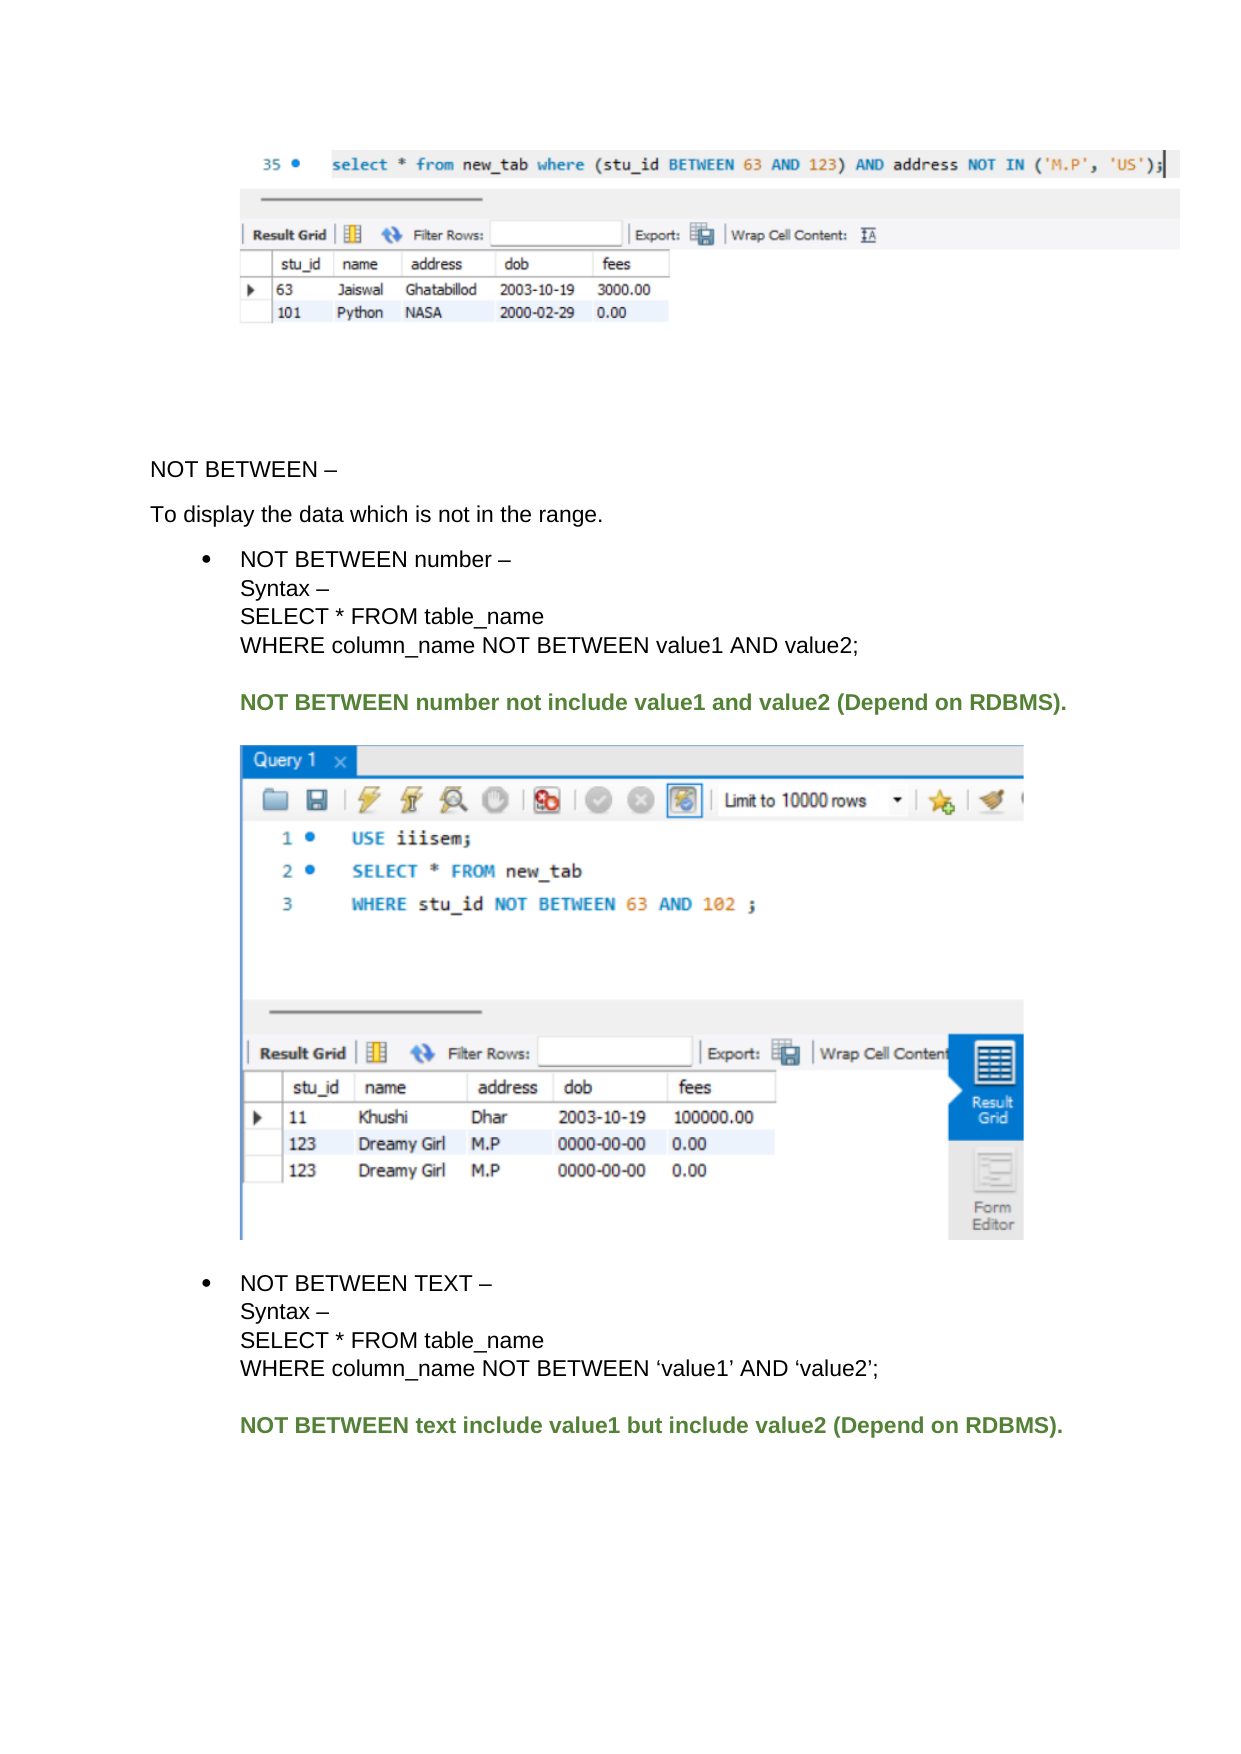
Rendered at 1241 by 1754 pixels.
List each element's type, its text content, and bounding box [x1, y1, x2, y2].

picture [239, 745, 1024, 1240]
list Syntax – [240, 1298, 1090, 1324]
list WHERE column_name NOT BETWEEN ‘value1’ AND ‘value2’; [240, 1355, 1090, 1381]
text To display the data which is not in the range. [150, 501, 1090, 527]
list WHERE column_name NOT BETWEEN value1 AND value2; [240, 632, 1090, 658]
text NOT BETWEEN – [150, 456, 1090, 482]
list NOT BETWEEN number – [202, 546, 1090, 573]
list NOT BETWEEN TEXT – [202, 1270, 1090, 1296]
list SELECT * FROM table_name [240, 603, 1090, 629]
list NOT BETWEEN number not include value1 and value2 (Depend on RDBMS). [240, 688, 1090, 715]
list SELECT * FROM table_name [240, 1327, 1090, 1353]
list NOT BETWEEN text include value1 but include value2 (Depend on RDBMS). [240, 1412, 1090, 1438]
list Syntax – [240, 575, 1090, 601]
picture [239, 150, 1180, 334]
